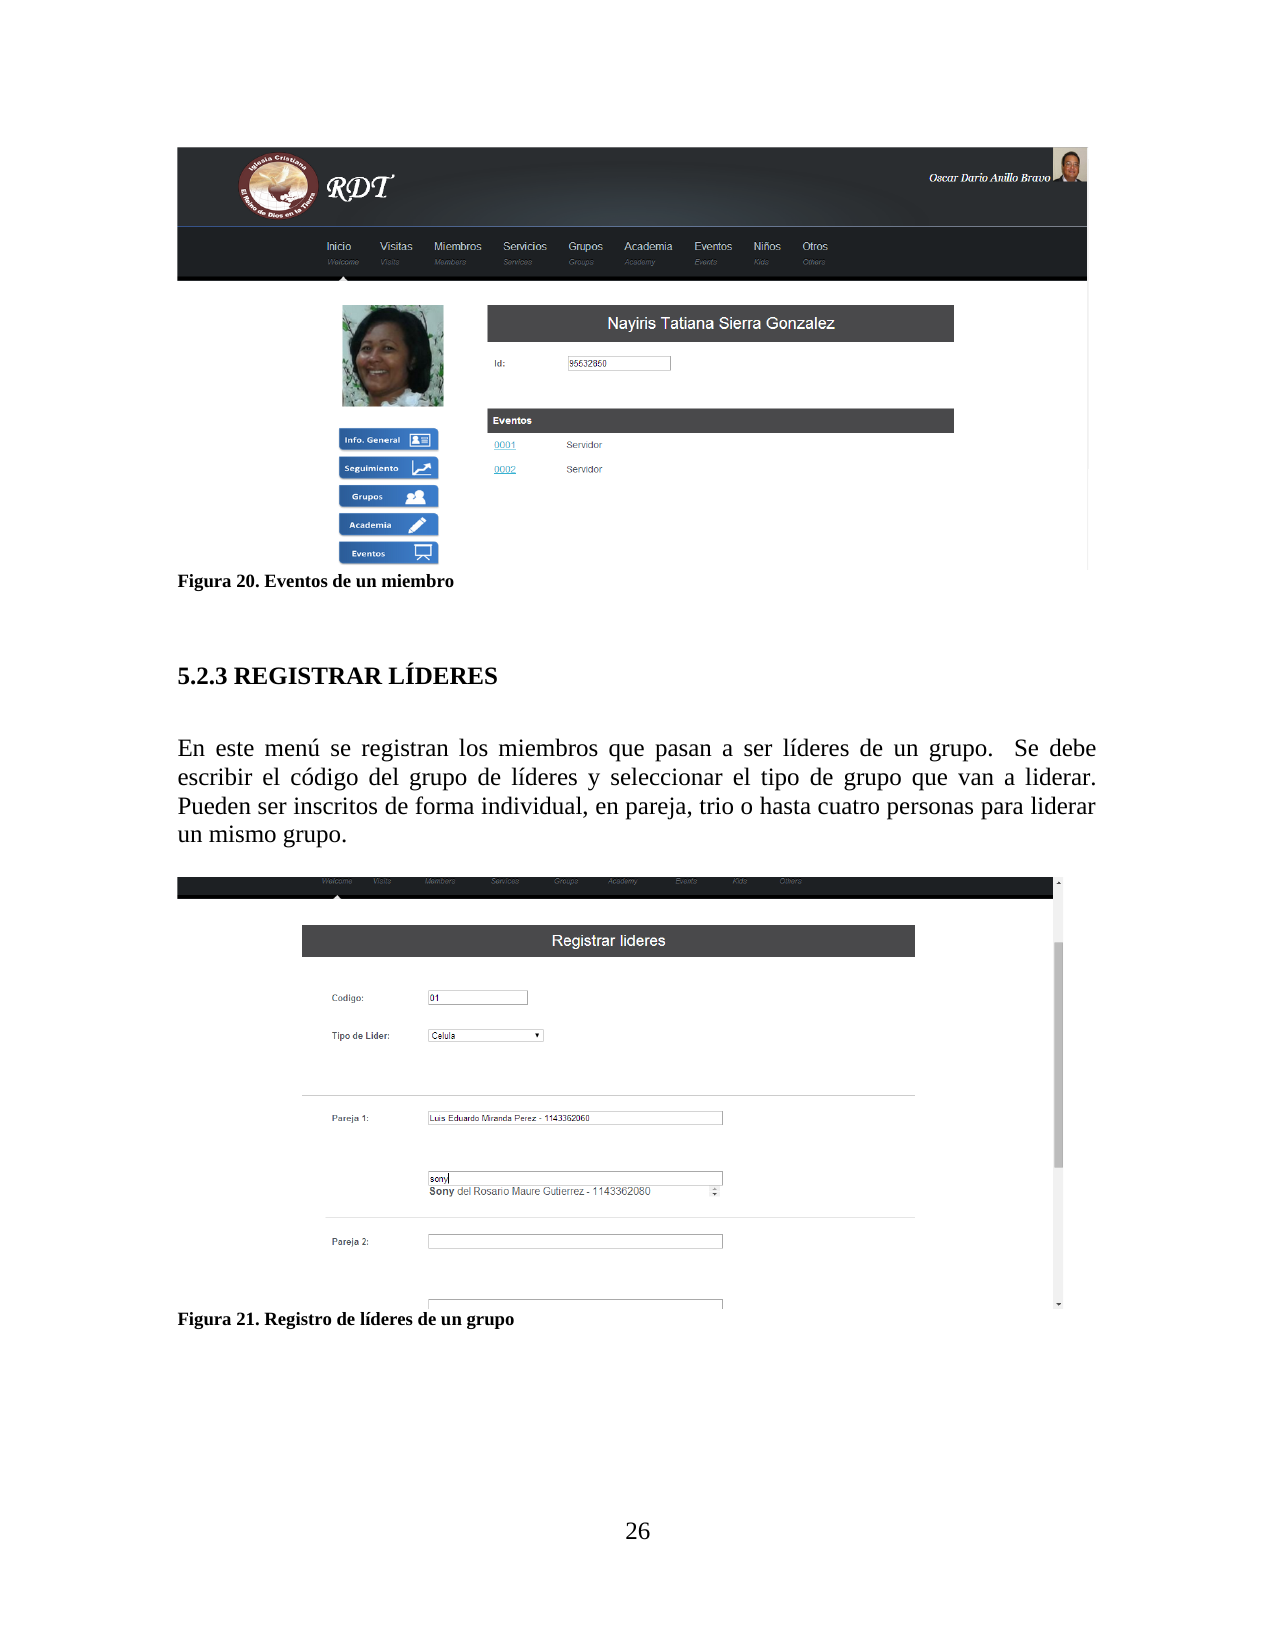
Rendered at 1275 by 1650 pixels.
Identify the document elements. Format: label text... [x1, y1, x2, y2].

picture [177, 877, 1064, 1309]
text Figura 20. Eventos de un miembro [177, 569, 1098, 591]
text Figura 21. Registro de líderes de un grupo [177, 1308, 1098, 1330]
subtitle 5.2.3 Registrar Líderes [177, 661, 1098, 690]
picture [177, 147, 1089, 570]
text En este menú se registran los miembros que pasan a ser líderes de un grupo. Se debe escribir el código del grupo de líderes y seleccionar el tipo de grupo que van a liderar. Pueden ser inscritos de forma individual, en pareja, trio o hasta cuatro personas para liderar un mismo grupo. [177, 733, 1098, 848]
